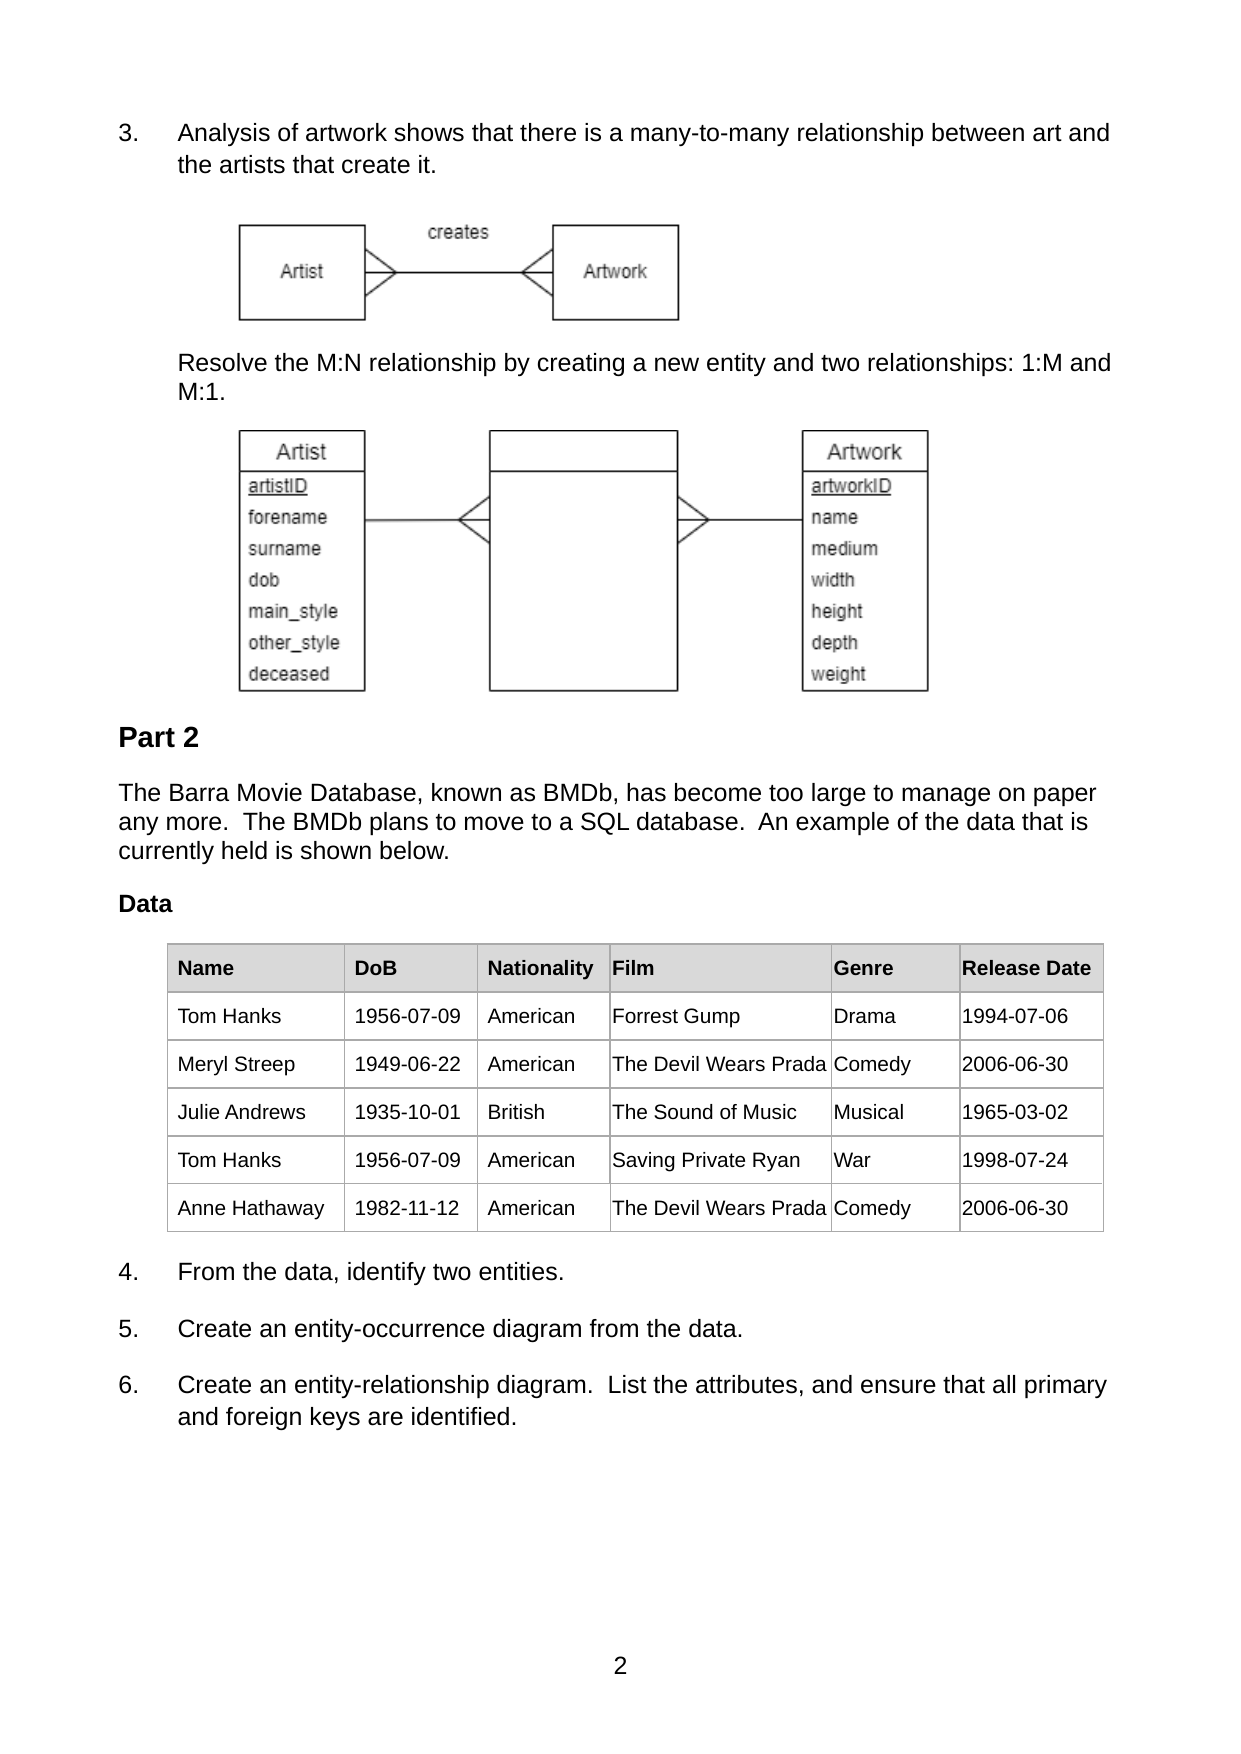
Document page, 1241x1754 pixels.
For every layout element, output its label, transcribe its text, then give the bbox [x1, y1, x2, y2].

table_header Name [168, 945, 344, 991]
table_cell Julie Andrews [168, 1089, 344, 1135]
table_cell Comedy [832, 1184, 959, 1231]
table_cell Tom Hanks [168, 993, 344, 1039]
table_cell 1956-07-09 [345, 1137, 477, 1183]
table_header DoB [345, 945, 477, 991]
table_cell American [478, 993, 609, 1039]
table_cell 1956-07-09 [345, 993, 477, 1039]
table_header Release Date [961, 945, 1103, 991]
table_cell War [832, 1137, 959, 1183]
table_cell 2006-06-30 [961, 1041, 1103, 1087]
table_cell Forrest Gump [611, 993, 831, 1039]
table_header Film [611, 945, 831, 991]
list Analysis of artwork shows that there is a many-to-many relationship between art and the artists that create it. [118, 118, 1122, 178]
table_cell 1949-06-22 [345, 1041, 477, 1087]
picture [236, 206, 681, 324]
table_cell The Devil Wears Prada [611, 1184, 831, 1231]
list From the data, identify two entities. [118, 1257, 1122, 1286]
table_cell 2006-06-30 [961, 1183, 1103, 1231]
table_cell Comedy [832, 1041, 959, 1087]
table_header Genre [832, 945, 959, 991]
table_cell Tom Hanks [168, 1137, 344, 1183]
text Resolve the M:N relationship by creating a new entity and two relationships: 1:M and M:1. [177, 348, 1122, 406]
table_cell British [478, 1089, 609, 1135]
table_cell 1965-03-02 [961, 1089, 1103, 1135]
table_cell 1982-11-12 [345, 1184, 477, 1231]
table_cell American [478, 1041, 609, 1087]
table_cell The Devil Wears Prada [611, 1041, 831, 1087]
table_cell 1998-07-24 [961, 1137, 1103, 1183]
table_cell 1994-07-06 [961, 993, 1103, 1039]
subtitle Data [118, 889, 1122, 918]
list Create an entity-relationship diagram. List the attributes, and ensure that all primary and foreign keys are identified. [118, 1371, 1122, 1431]
table_cell Drama [832, 993, 959, 1039]
table_cell Anne Hathaway [168, 1184, 344, 1231]
table_cell The Sound of Music [611, 1089, 831, 1135]
table_cell American [478, 1184, 610, 1231]
table_cell Saving Private Ryan [611, 1137, 831, 1183]
picture [236, 430, 932, 695]
subtitle Part 2 [118, 720, 1122, 753]
table_cell Musical [832, 1089, 959, 1135]
table_cell Meryl Streep [168, 1041, 344, 1087]
table_cell American [478, 1137, 609, 1183]
table_cell 1935-10-01 [345, 1089, 477, 1135]
text The Barra Movie Database, known as BMDb, has become too large to manage on paper any more. The BMDb plans to move to a SQL database. An example of the data that is currently held is shown below. [118, 778, 1122, 864]
table_header Nationality [478, 945, 609, 991]
list Create an entity-occurrence diagram from the data. [118, 1314, 1122, 1343]
